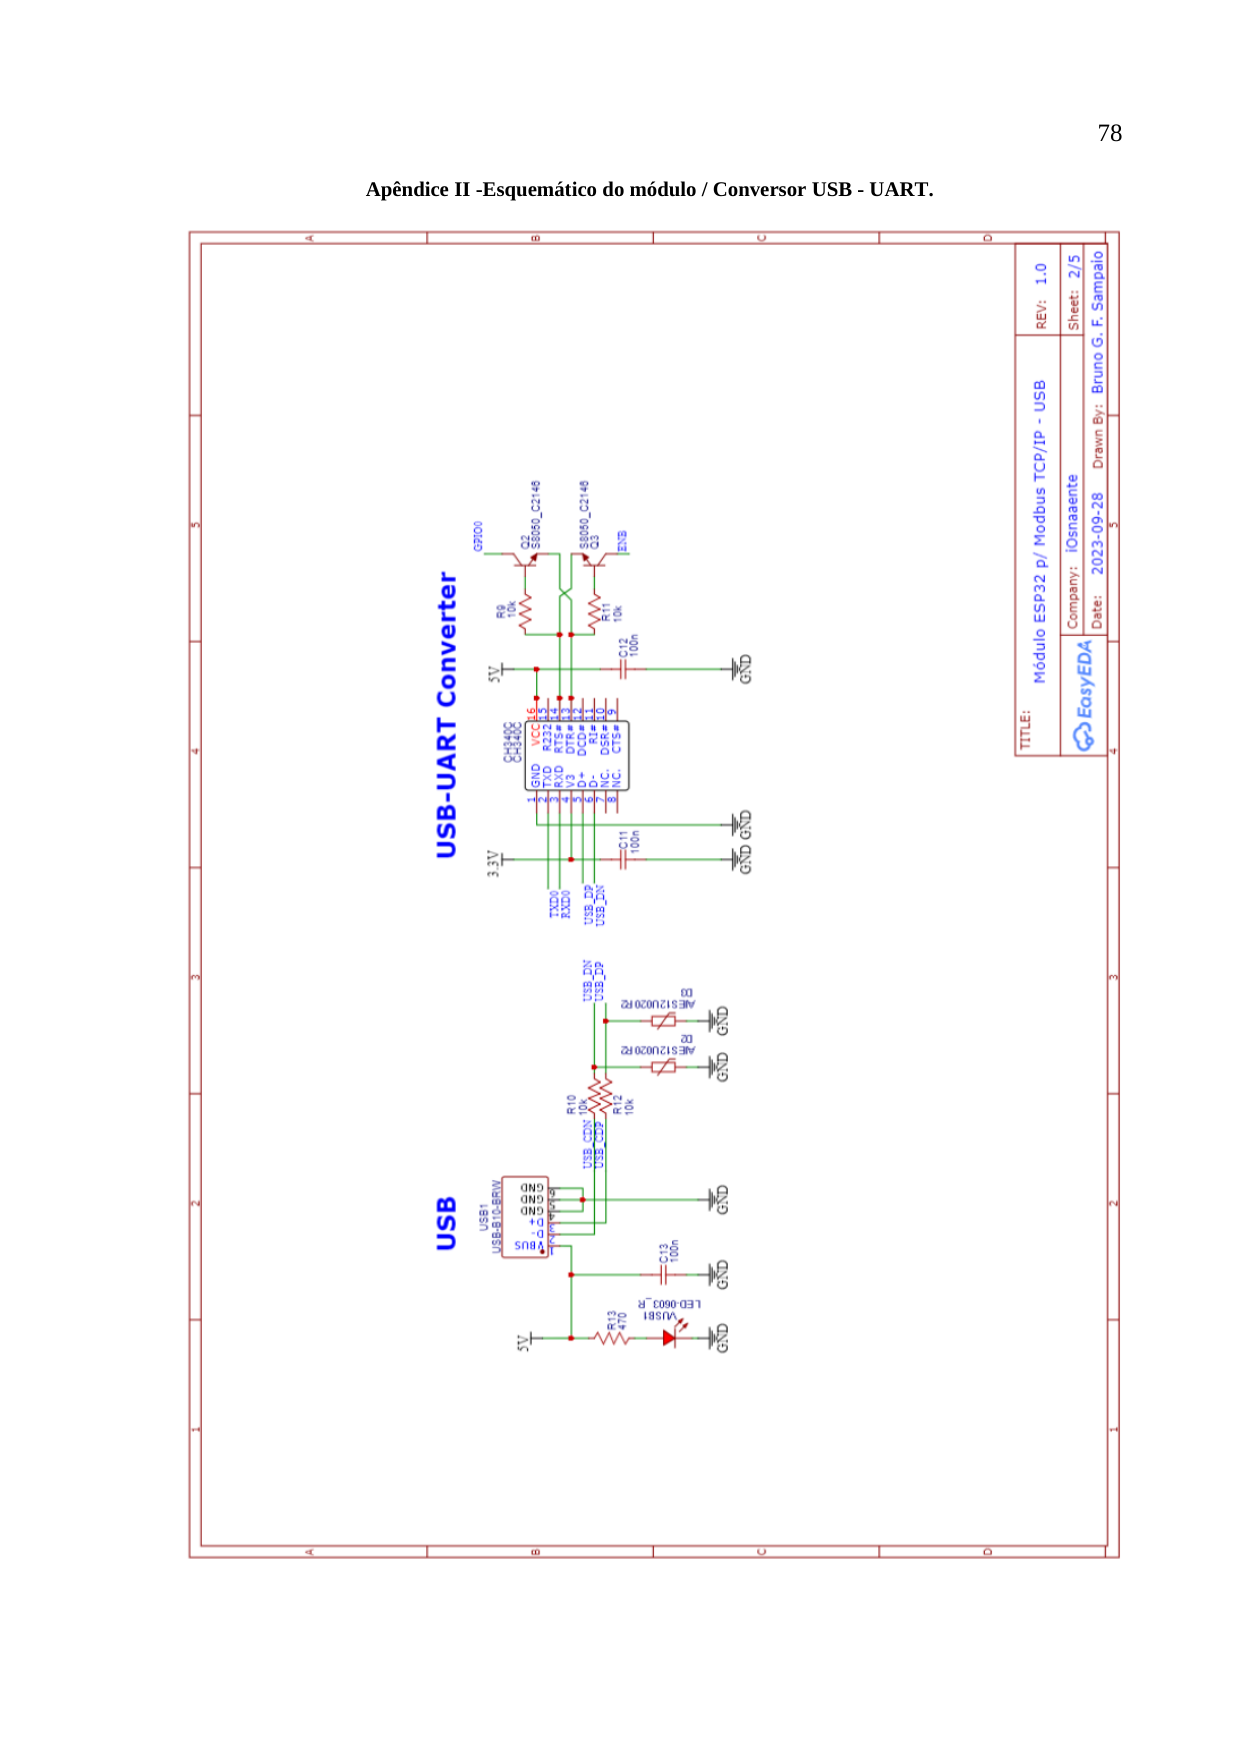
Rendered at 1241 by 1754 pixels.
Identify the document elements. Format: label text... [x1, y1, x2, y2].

text Apêndice II -Esquemático do módulo / Conversor USB - UART. [177, 177, 1122, 201]
picture [179, 222, 1129, 1567]
